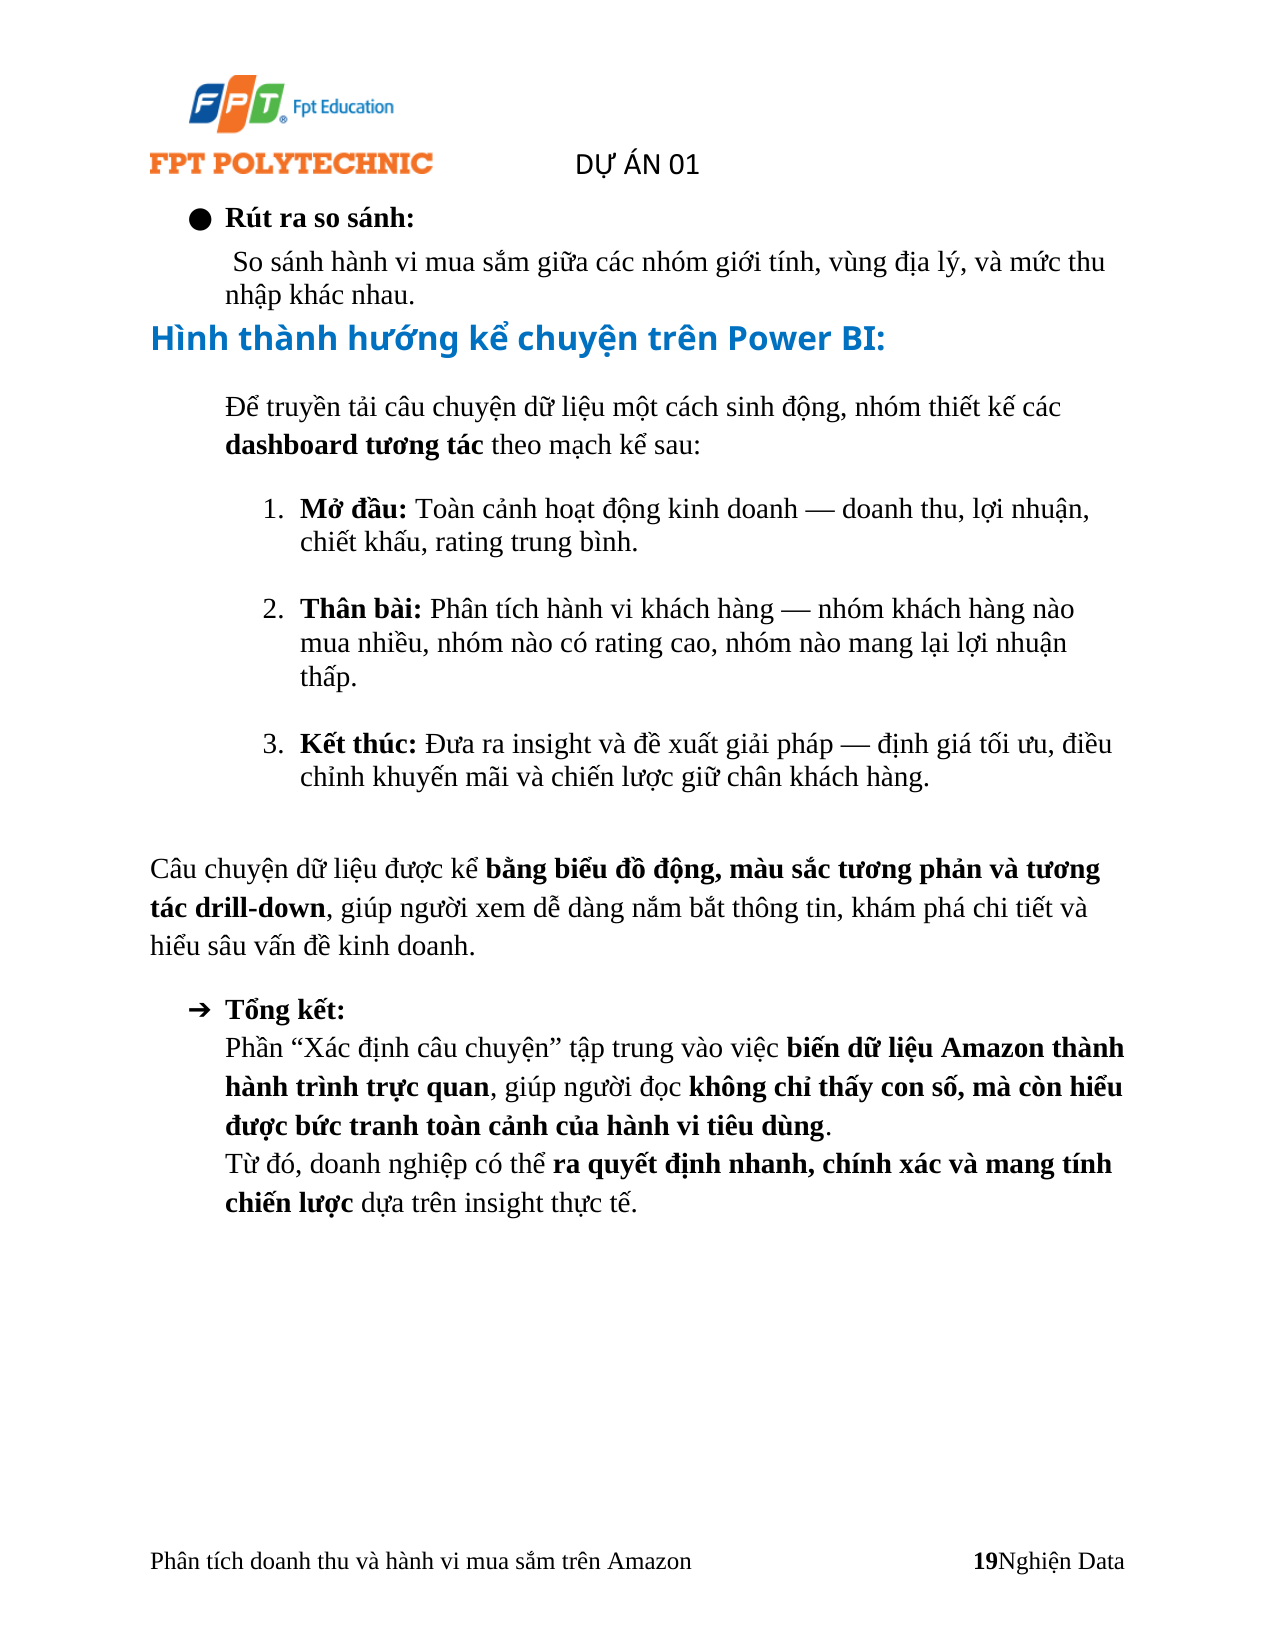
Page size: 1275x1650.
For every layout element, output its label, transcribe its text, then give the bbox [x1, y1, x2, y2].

list Tổng kết: [187, 992, 1125, 1026]
text Phần “Xác định câu chuyện” tập trung vào việc biến dữ liệu Amazon thành hành trình trực quan, giúp người đọc không chỉ thấy con số, mà còn hiểu được bức tranh toàn cảnh của hành vi tiêu dùng. [225, 1031, 1125, 1141]
picture [150, 75, 436, 174]
text Từ đó, doanh nghiệp có thể ra quyết định nhanh, chính xác và mang tính chiến lược dựa trên insight thực tế. [225, 1146, 1125, 1218]
text Câu chuyện dữ liệu được kể bằng biểu đồ động, màu sắc tương phản và tương tác drill-down, giúp người xem dễ dàng nắm bắt thông tin, khám phá chi tiết và hiểu sâu vấn đề kinh doanh. [150, 851, 1125, 962]
subtitle Hình thành hướng kể chuyện trên Power BI: [150, 315, 1125, 360]
list Rút ra so sánh: So sánh hành vi mua sắm giữa các nhóm giới tính, vùng địa lý, và mức thu nhập khác nhau. [187, 184, 1125, 311]
list Kết thúc: Đưa ra insight và đề xuất giải pháp — định giá tối ưu, điều chỉnh khuyến mãi và chiến lược giữ chân khách hàng. [262, 726, 1125, 826]
text Để truyền tải câu chuyện dữ liệu một cách sinh động, nhóm thiết kế các dashboard tương tác theo mạch kể sau: [225, 389, 1125, 461]
list Thân bài: Phân tích hành vi khách hàng — nhóm khách hàng nào mua nhiều, nhóm nào có rating cao, nhóm nào mang lại lợi nhuận thấp. [262, 592, 1125, 726]
list Mở đầu: Toàn cảnh hoạt động kinh doanh — doanh thu, lợi nhuận, chiết khấu, rating trung bình. [262, 491, 1125, 592]
